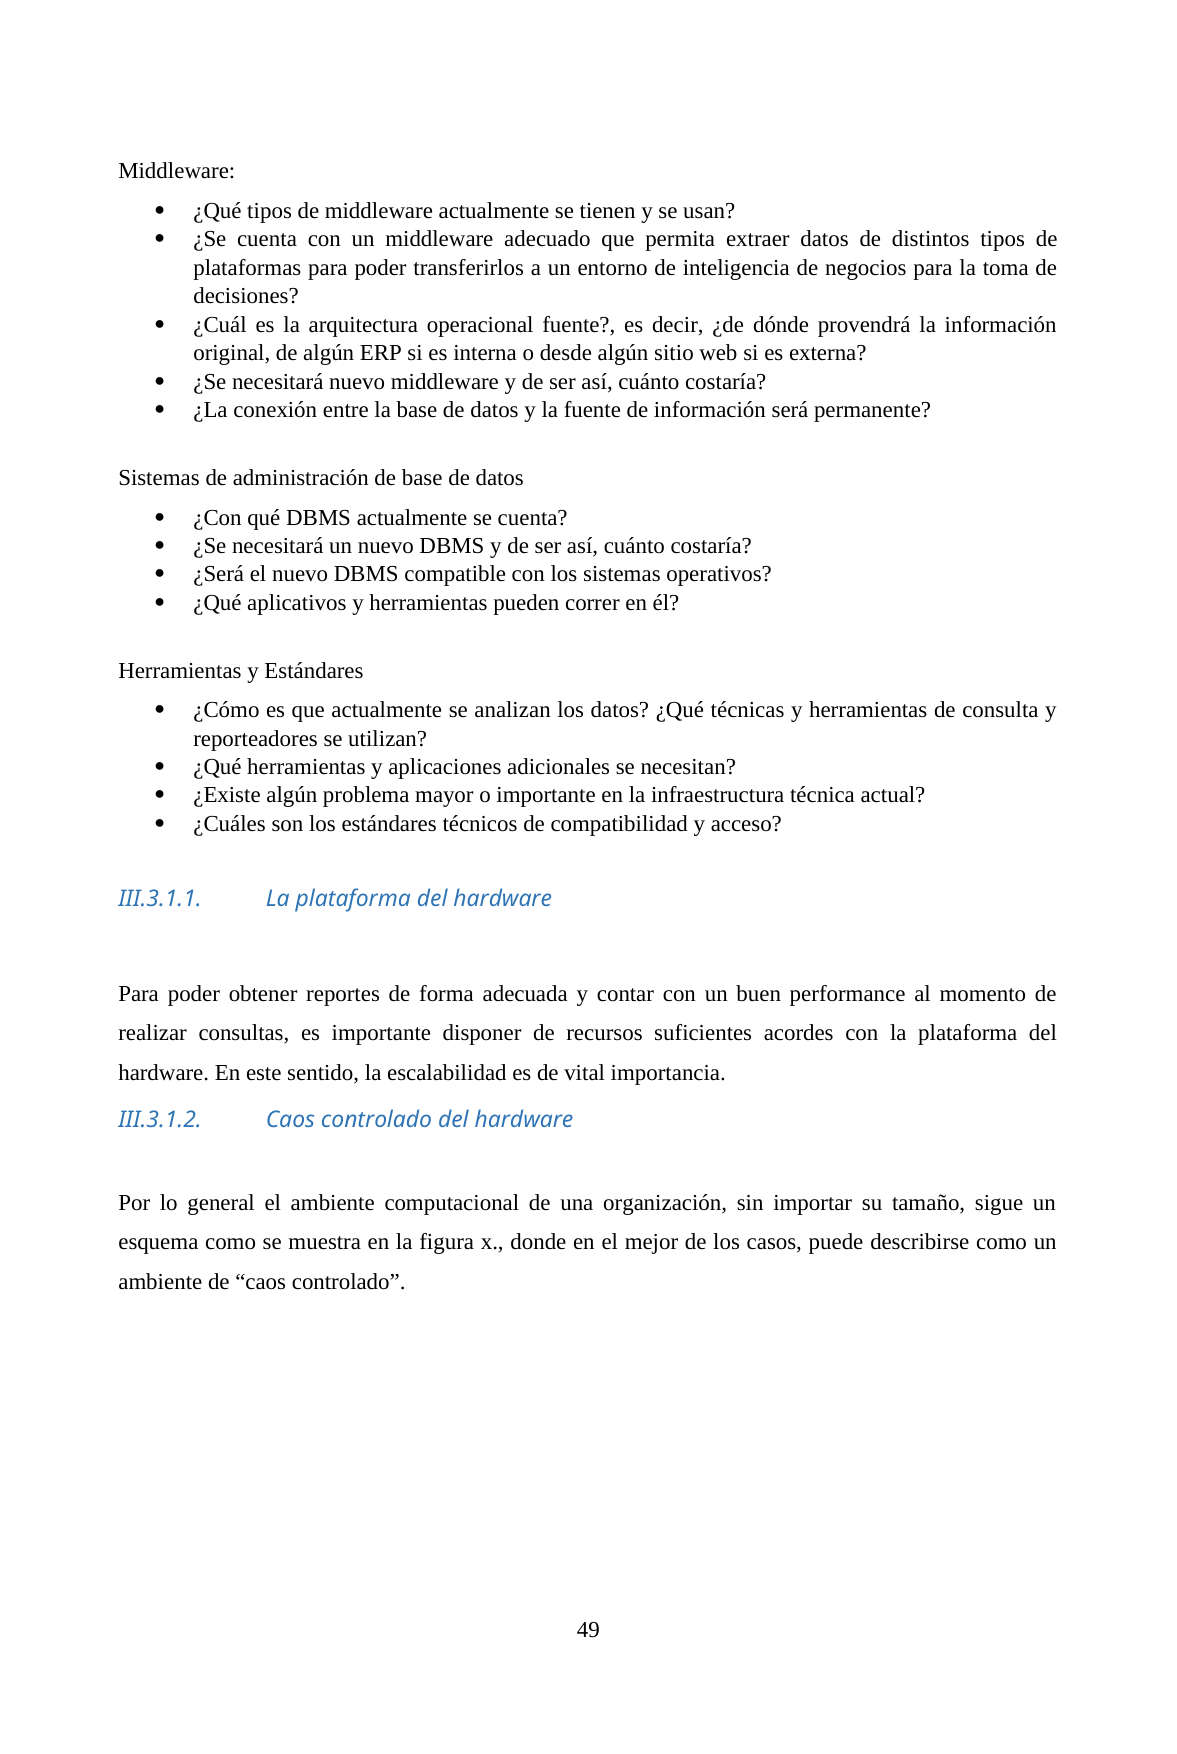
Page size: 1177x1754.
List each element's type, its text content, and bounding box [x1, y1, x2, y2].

list ¿Qué aplicativos y herramientas pueden correr en él? [156, 589, 1058, 615]
text Herramientas y Estándares [118, 657, 1058, 683]
list ¿Se necesitará un nuevo DBMS y de ser así, cuánto costaría? [156, 532, 1058, 558]
list ¿Cuáles son los estándares técnicos de compatibilidad y acceso? [156, 810, 1058, 836]
list ¿Se necesitará nuevo middleware y de ser así, cuánto costaría? [156, 368, 1058, 394]
list ¿Cómo es que actualmente se analizan los datos? ¿Qué técnicas y herramientas de consulta y reporteadores se utilizan? [156, 696, 1058, 751]
text Middleware: [118, 158, 1058, 184]
list ¿Con qué DBMS actualmente se cuenta? [156, 503, 1058, 530]
list ¿Será el nuevo DBMS compatible con los sistemas operativos? [156, 560, 1058, 587]
subtitle La plataforma del hardware [118, 882, 1058, 913]
text Para poder obtener reportes de forma adecuada y contar con un buen performance al momento de realizar consultas, es importante disponer de recursos suficientes acordes con la plataforma del hardware. En este sentido, la escalabilidad es de vital importancia. [118, 980, 1058, 1085]
list ¿Existe algún problema mayor o importante en la infraestructura técnica actual? [156, 782, 1058, 808]
list ¿La conexión entre la base de datos y la fuente de información será permanente? [156, 396, 1058, 422]
list ¿Se cuenta con un middleware adecuado que permita extraer datos de distintos tipos de plataformas para poder transferirlos a un entorno de inteligencia de negocios para la toma de decisiones? [156, 226, 1058, 309]
list ¿Qué tipos de middleware actualmente se tienen y se usan? [156, 197, 1058, 223]
list ¿Qué herramientas y aplicaciones adicionales se necesitan? [156, 753, 1058, 779]
subtitle Caos controlado del hardware [118, 1103, 1058, 1134]
text Sistemas de administración de base de datos [118, 464, 1058, 490]
list ¿Cuál es la arquitectura operacional fuente?, es decir, ¿de dónde provendrá la información original, de algún ERP si es interna o desde algún sitio web si es externa? [156, 311, 1058, 366]
text Por lo general el ambiente computacional de una organización, sin importar su tamaño, sigue un esquema como se muestra en la figura x., donde en el mejor de los casos, puede describirse como un ambiente de “caos controlado”. [118, 1189, 1058, 1294]
